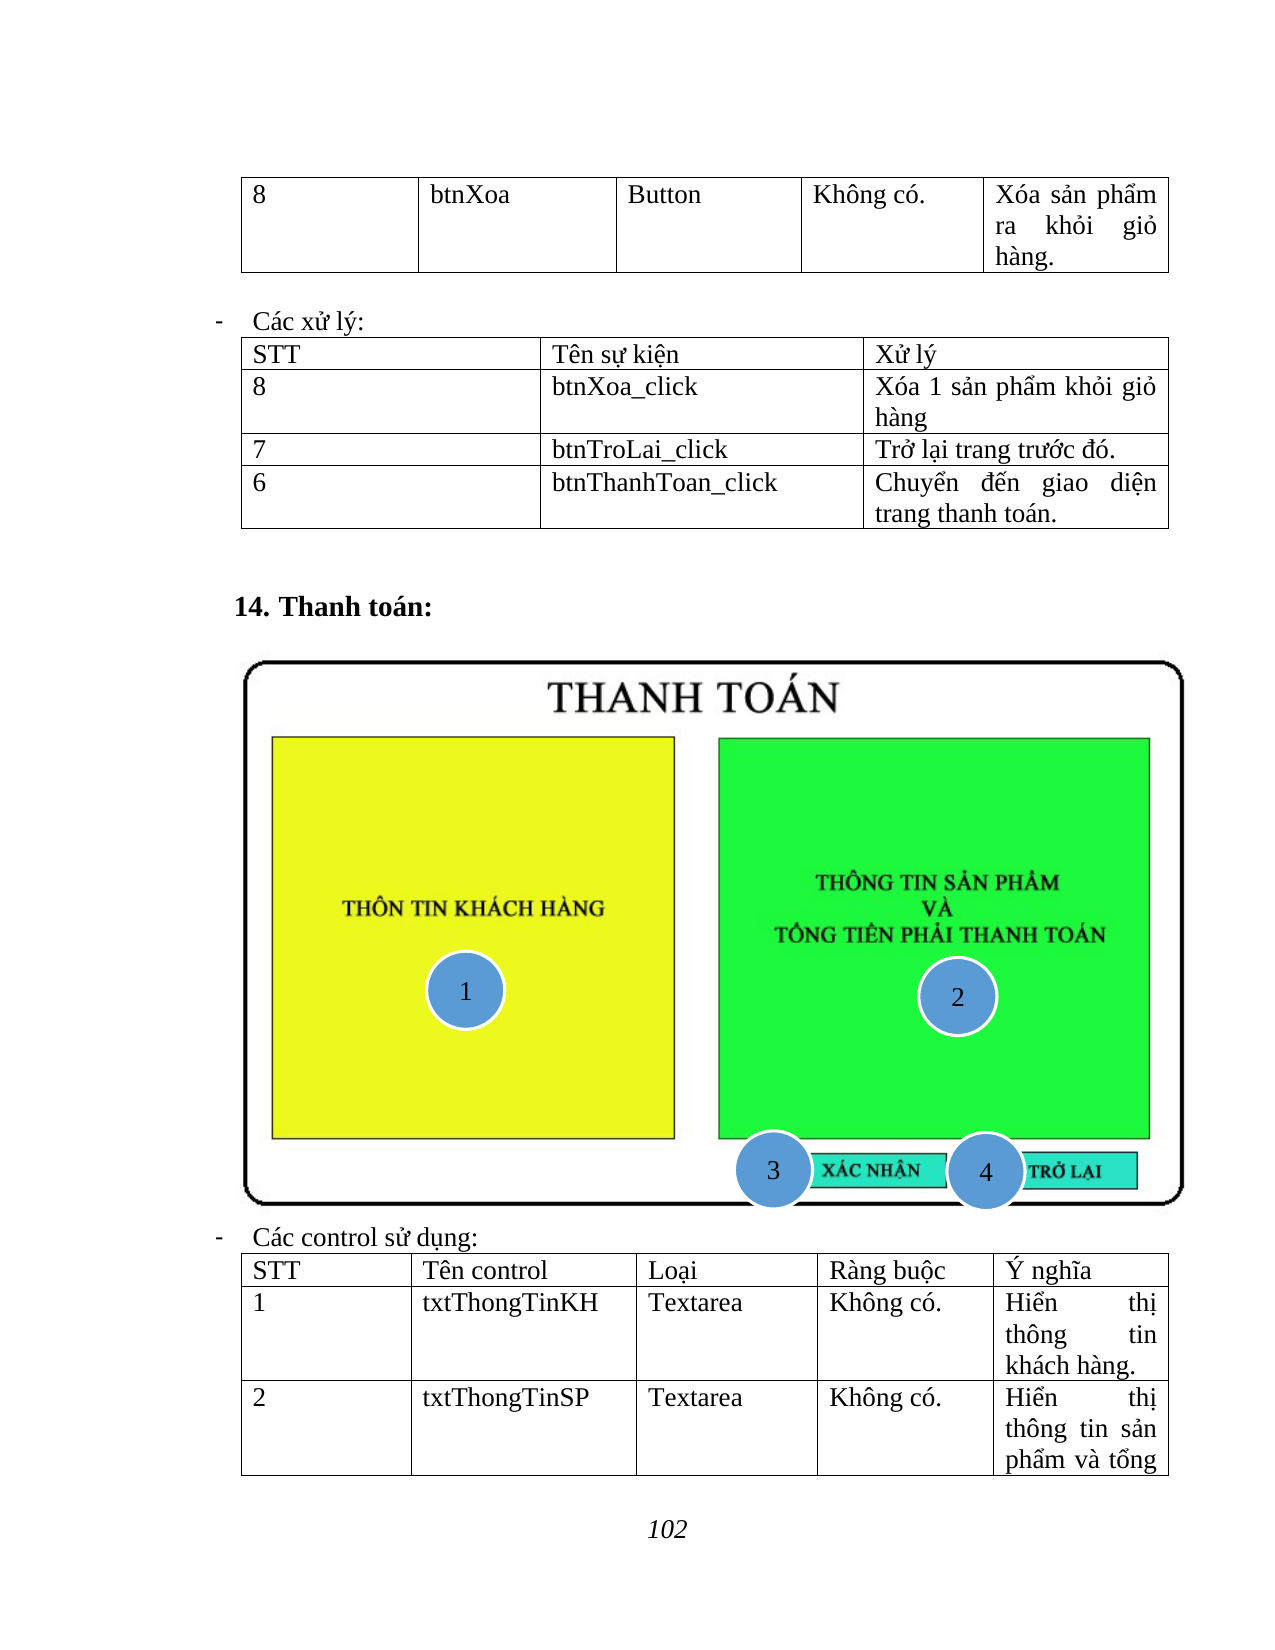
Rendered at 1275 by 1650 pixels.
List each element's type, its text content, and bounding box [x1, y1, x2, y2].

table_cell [994, 1381, 1168, 1474]
table_header Xử lý [864, 338, 1168, 369]
list Các xử lý: [215, 304, 1157, 337]
table_cell Textarea [637, 1287, 817, 1380]
table_cell 8 [242, 178, 418, 272]
table_header Ràng buộc [818, 1254, 993, 1286]
table_cell btnXoa_click [541, 370, 863, 432]
table_header STT [242, 1254, 411, 1286]
table_cell 7 [242, 434, 540, 464]
table_cell Chuyển đến giao diện trang thanh toán. [864, 466, 1168, 528]
subtitle Thanh toán: [233, 589, 1157, 623]
table_cell Trở lại trang trước đó. [864, 434, 1168, 464]
table_cell btnThanhToan_click [541, 466, 863, 528]
table_cell btnXoa [419, 178, 616, 272]
table_header Tên control [412, 1254, 636, 1286]
table_header Tên sự kiện [541, 338, 863, 369]
table_cell Hiển thị thông tin khách hàng. [994, 1287, 1168, 1380]
table_cell 8 [242, 370, 540, 432]
table_cell Button [617, 178, 801, 272]
table_cell txtThongTinSP [412, 1381, 636, 1474]
table_header STT [242, 338, 540, 369]
table_cell Xóa 1 sản phẩm khỏi giỏ hàng [864, 370, 1168, 432]
table_cell Không có. [802, 178, 983, 272]
table_cell Textarea [637, 1381, 817, 1474]
table_cell btnTroLai_click [541, 434, 863, 464]
table_cell txtThongTinKH [412, 1287, 636, 1380]
table_header Ý nghĩa [994, 1254, 1168, 1286]
table_cell 1 [242, 1287, 411, 1380]
list Các control sử dụng: [215, 1220, 1157, 1253]
table_cell Không có. [818, 1287, 993, 1380]
table_header Loại [637, 1254, 817, 1286]
table_cell Xóa sản phẩm ra khỏi giỏ hàng. [984, 178, 1168, 272]
table_cell Không có. [818, 1381, 993, 1474]
table_cell 2 [242, 1381, 411, 1474]
table_cell 6 [242, 466, 540, 528]
picture [238, 652, 1218, 1221]
